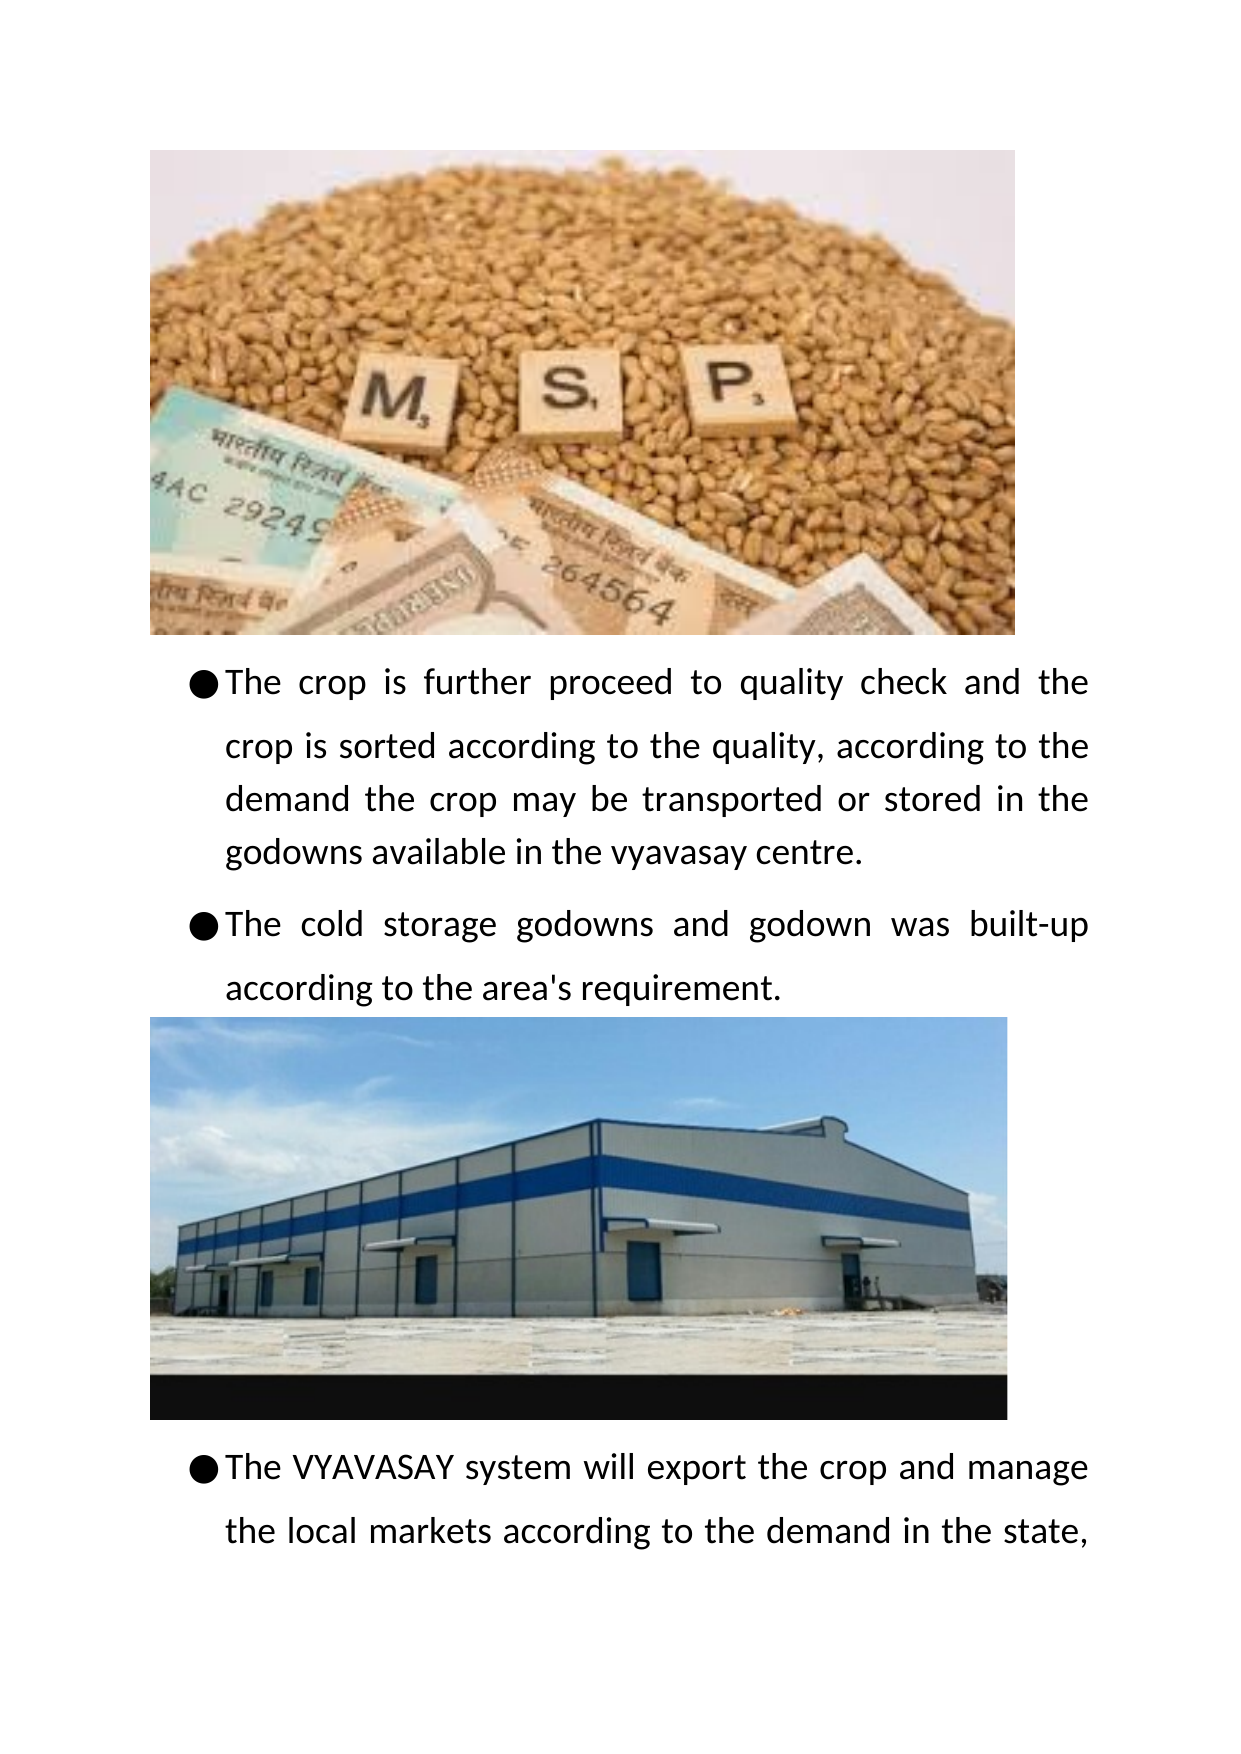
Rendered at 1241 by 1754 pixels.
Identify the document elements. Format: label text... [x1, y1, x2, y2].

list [187, 1424, 1090, 1553]
list The crop is further proceed to quality check and the crop is sorted according to the quality, according to the demand the crop may be transported or stored in the godowns available in the vyavasay centre. [187, 639, 1090, 874]
picture [150, 150, 1015, 635]
picture [150, 1017, 1008, 1420]
list The cold storage godowns and godown was built-up according to the area's requirement. [187, 881, 1090, 1010]
